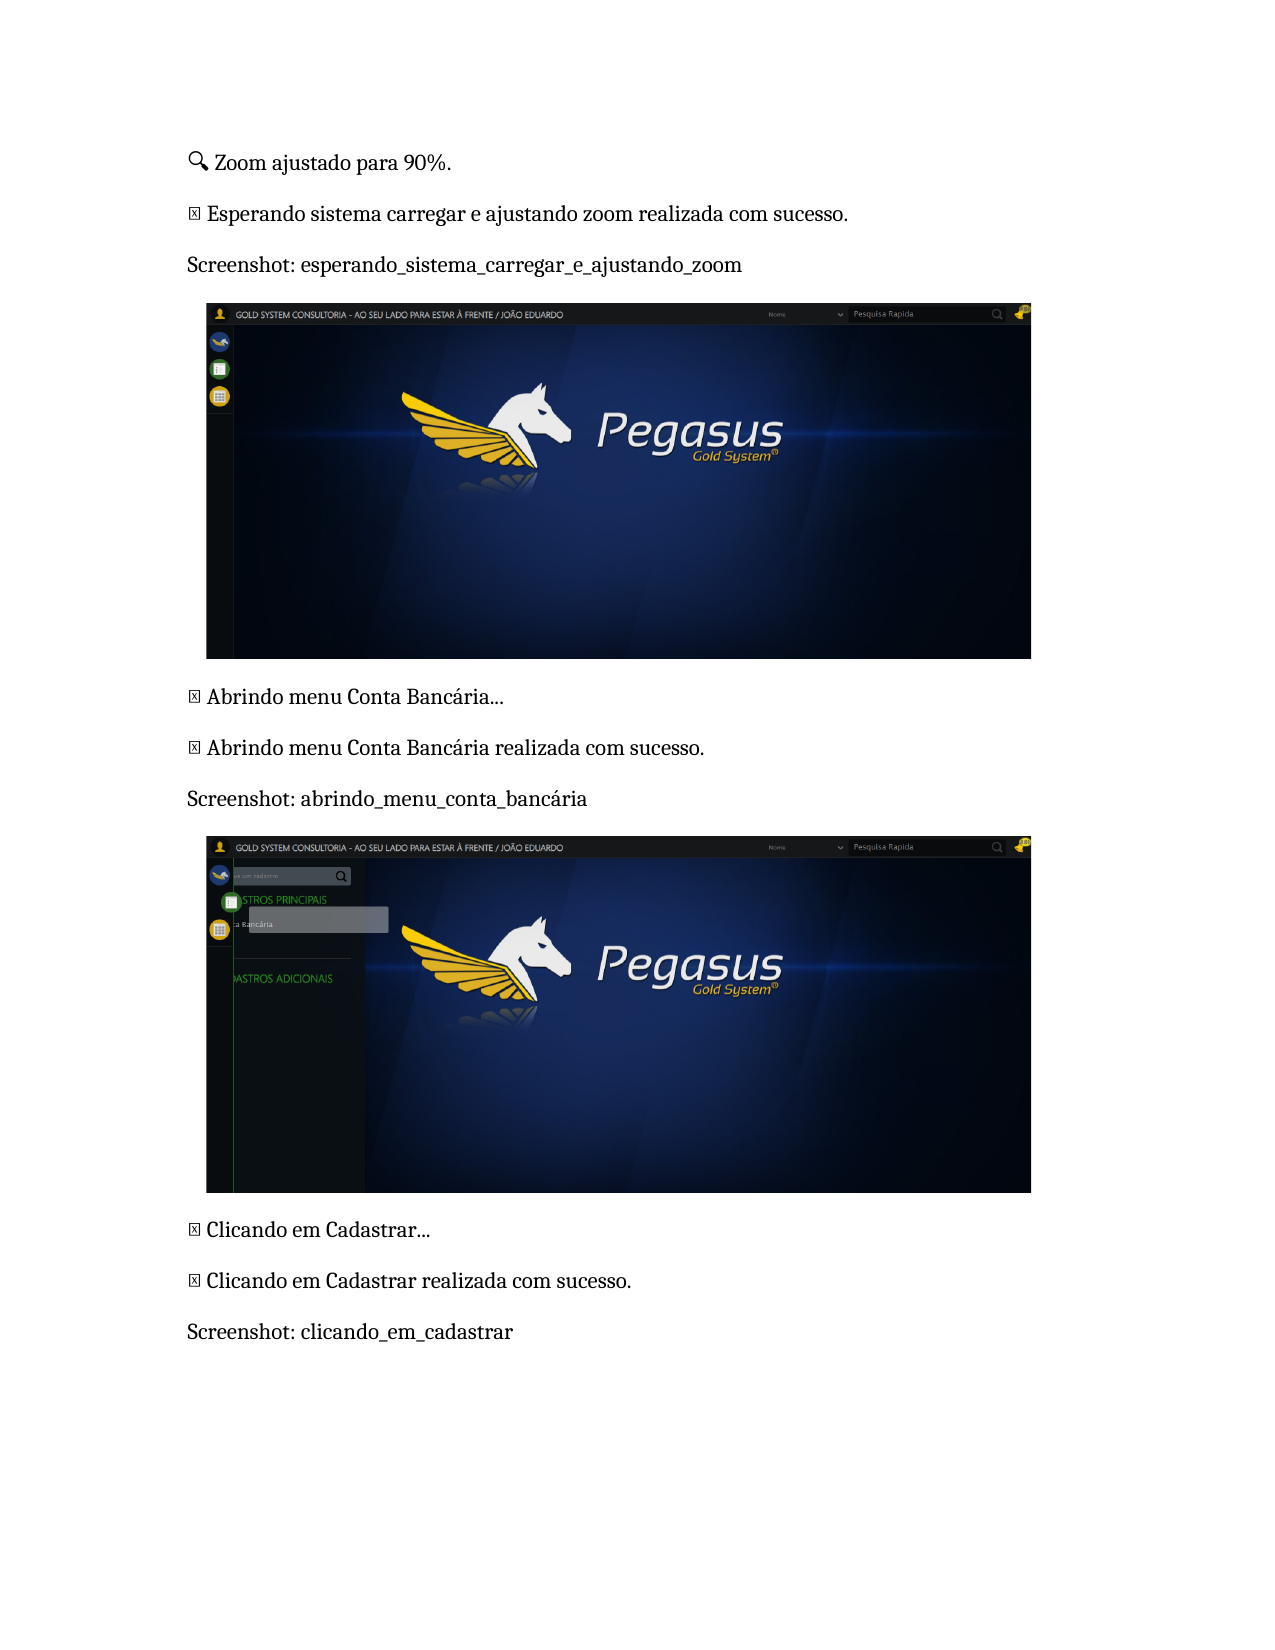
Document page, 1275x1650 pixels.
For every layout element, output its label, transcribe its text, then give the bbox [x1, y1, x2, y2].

text Screenshot: clicando_em_cadastrar [187, 1319, 1087, 1346]
text 🔍 Zoom ajustado para 90%. [187, 150, 1087, 176]
text Screenshot: esperando_sistema_carregar_e_ajustando_zoom [187, 252, 1087, 278]
text ✅ Abrindo menu Conta Bancária realizada com sucesso. [187, 734, 1087, 761]
picture [206, 836, 1032, 1193]
text 🔄 Clicando em Cadastrar... [187, 1217, 1087, 1243]
picture [206, 303, 1032, 659]
text 🔄 Abrindo menu Conta Bancária... [187, 683, 1087, 710]
text ✅ Esperando sistema carregar e ajustando zoom realizada com sucesso. [187, 201, 1087, 227]
text Screenshot: abrindo_menu_conta_bancária [187, 786, 1087, 812]
text ✅ Clicando em Cadastrar realizada com sucesso. [187, 1268, 1087, 1294]
